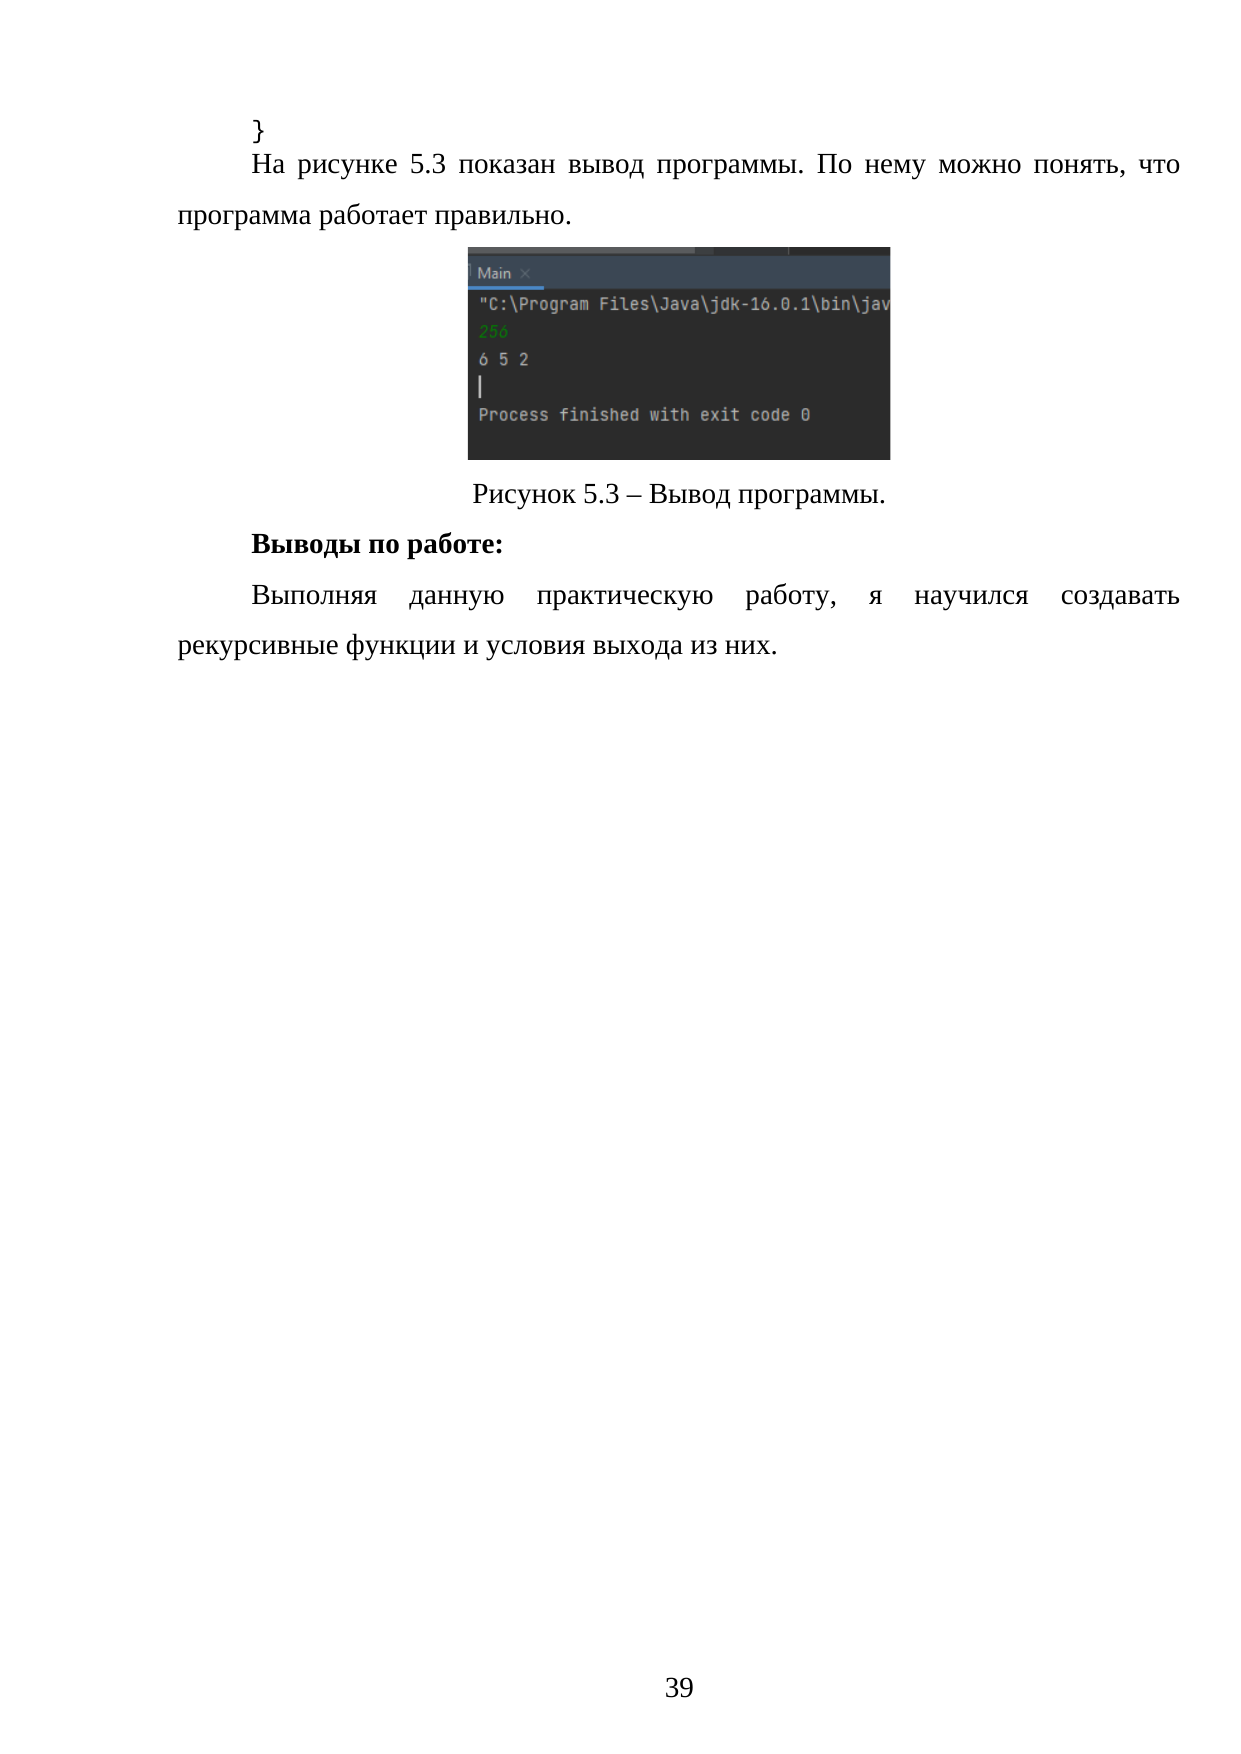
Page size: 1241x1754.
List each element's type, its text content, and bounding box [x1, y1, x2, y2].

text Рисунок 5.3 – Вывод программы. [177, 476, 1181, 510]
text Выполняя данную практическую работу, я научился создавать рекурсивные функции и условия выхода из них. [177, 577, 1181, 661]
text Выводы по работе: [177, 526, 1181, 560]
picture [467, 247, 891, 460]
text } [177, 118, 1181, 146]
text На рисунке 5.3 показан вывод программы. По нему можно понять, что программа работает правильно. [177, 146, 1181, 230]
